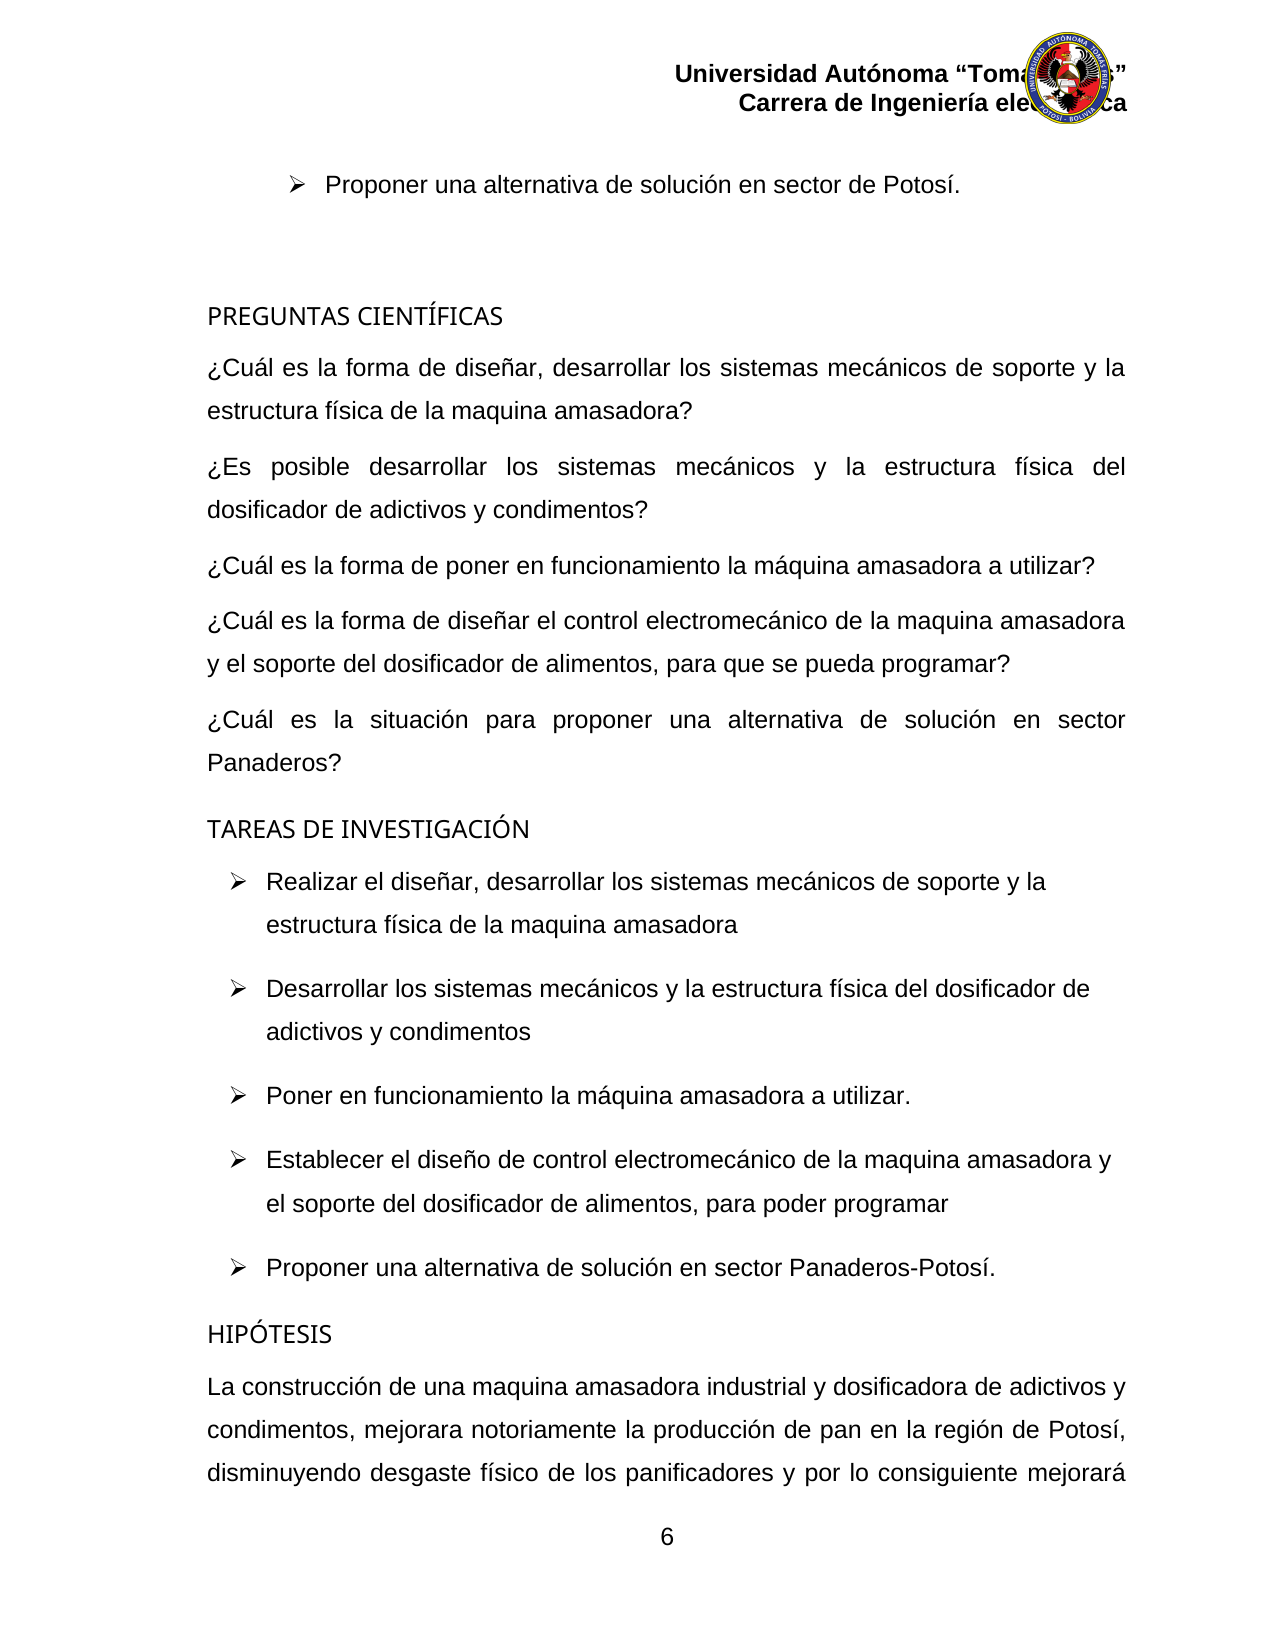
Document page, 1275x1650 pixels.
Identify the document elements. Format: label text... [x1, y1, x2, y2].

text ¿Es posible desarrollar los sistemas mecánicos y la estructura física del dosificador de adictivos y condimentos? [207, 452, 1127, 524]
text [207, 1372, 1127, 1487]
subtitle Desarrollar los sistemas mecánicos y la estructura física del dosificador de adictivos y condimentos [228, 974, 1127, 1046]
subtitle Proponer una alternativa de solución en sector de Potosí. [287, 170, 1127, 199]
text ¿Cuál es la forma de diseñar, desarrollar los sistemas mecánicos de soporte y la estructura física de la maquina amasadora? [207, 353, 1127, 425]
text ¿Cuál es la forma de poner en funcionamiento la máquina amasadora a utilizar? [207, 551, 1127, 579]
subtitle Establecer el diseño de control electromecánico de la maquina amasadora y el soporte del dosificador de alimentos, para poder programar [228, 1145, 1127, 1217]
subtitle TAREAS DE INVESTIGACIÓN [207, 812, 1127, 846]
subtitle PREGUNTAS CIENTÍFICAS [207, 298, 1127, 332]
subtitle Realizar el diseñar, desarrollar los sistemas mecánicos de soporte y la estructura física de la maquina amasadora [228, 867, 1127, 939]
text ¿Cuál es la situación para proponer una alternativa de solución en sector Panaderos? [207, 705, 1127, 777]
picture [1024, 32, 1111, 124]
subtitle Poner en funcionamiento la máquina amasadora a utilizar. [228, 1081, 1127, 1110]
subtitle Proponer una alternativa de solución en sector Panaderos-Potosí. [228, 1253, 1127, 1281]
subtitle HIPÓTESIS [207, 1317, 1127, 1351]
text ¿Cuál es la forma de diseñar el control electromecánico de la maquina amasadora y el soporte del dosificador de alimentos, para que se pueda programar? [207, 606, 1127, 678]
